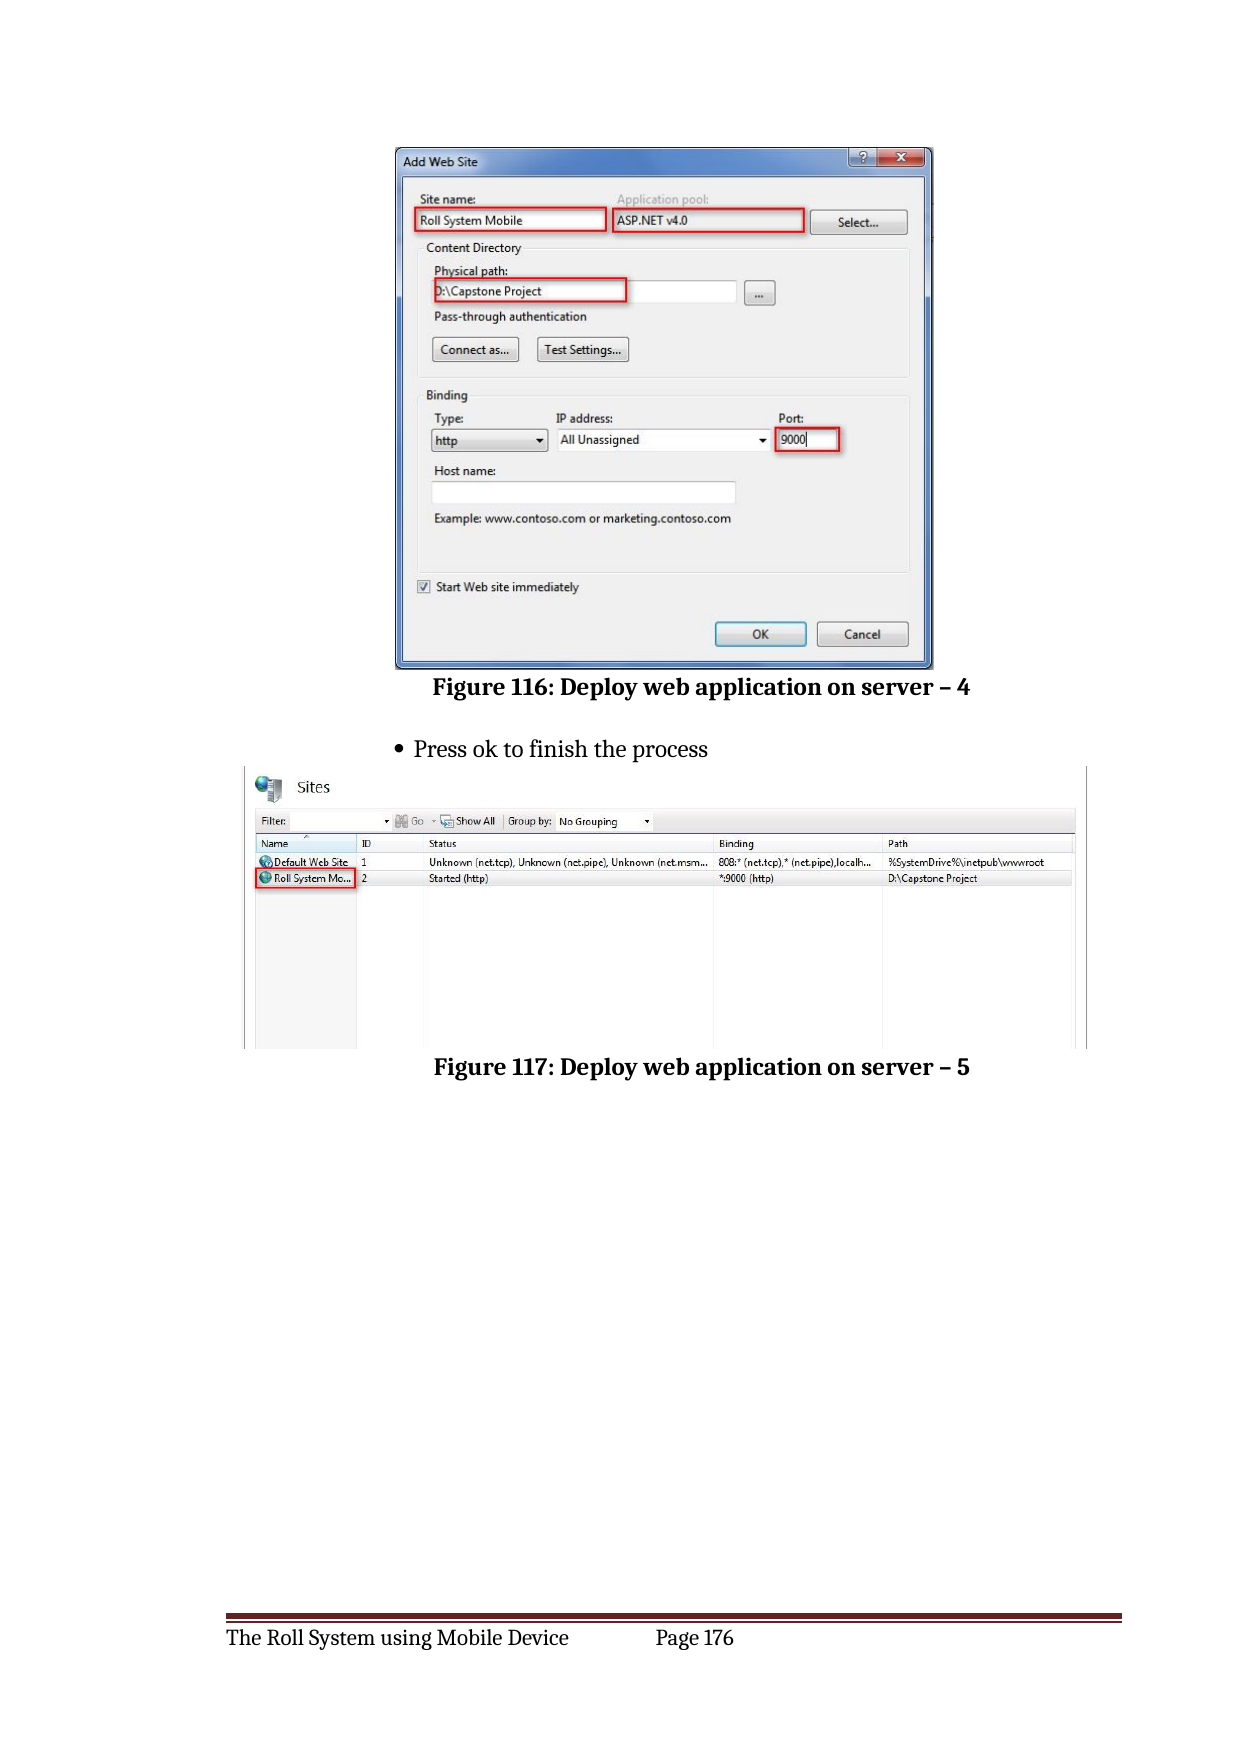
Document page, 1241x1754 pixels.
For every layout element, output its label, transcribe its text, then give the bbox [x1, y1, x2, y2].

list Press ok to finish the process [394, 735, 1122, 764]
picture [241, 766, 1088, 1049]
picture [395, 147, 934, 670]
